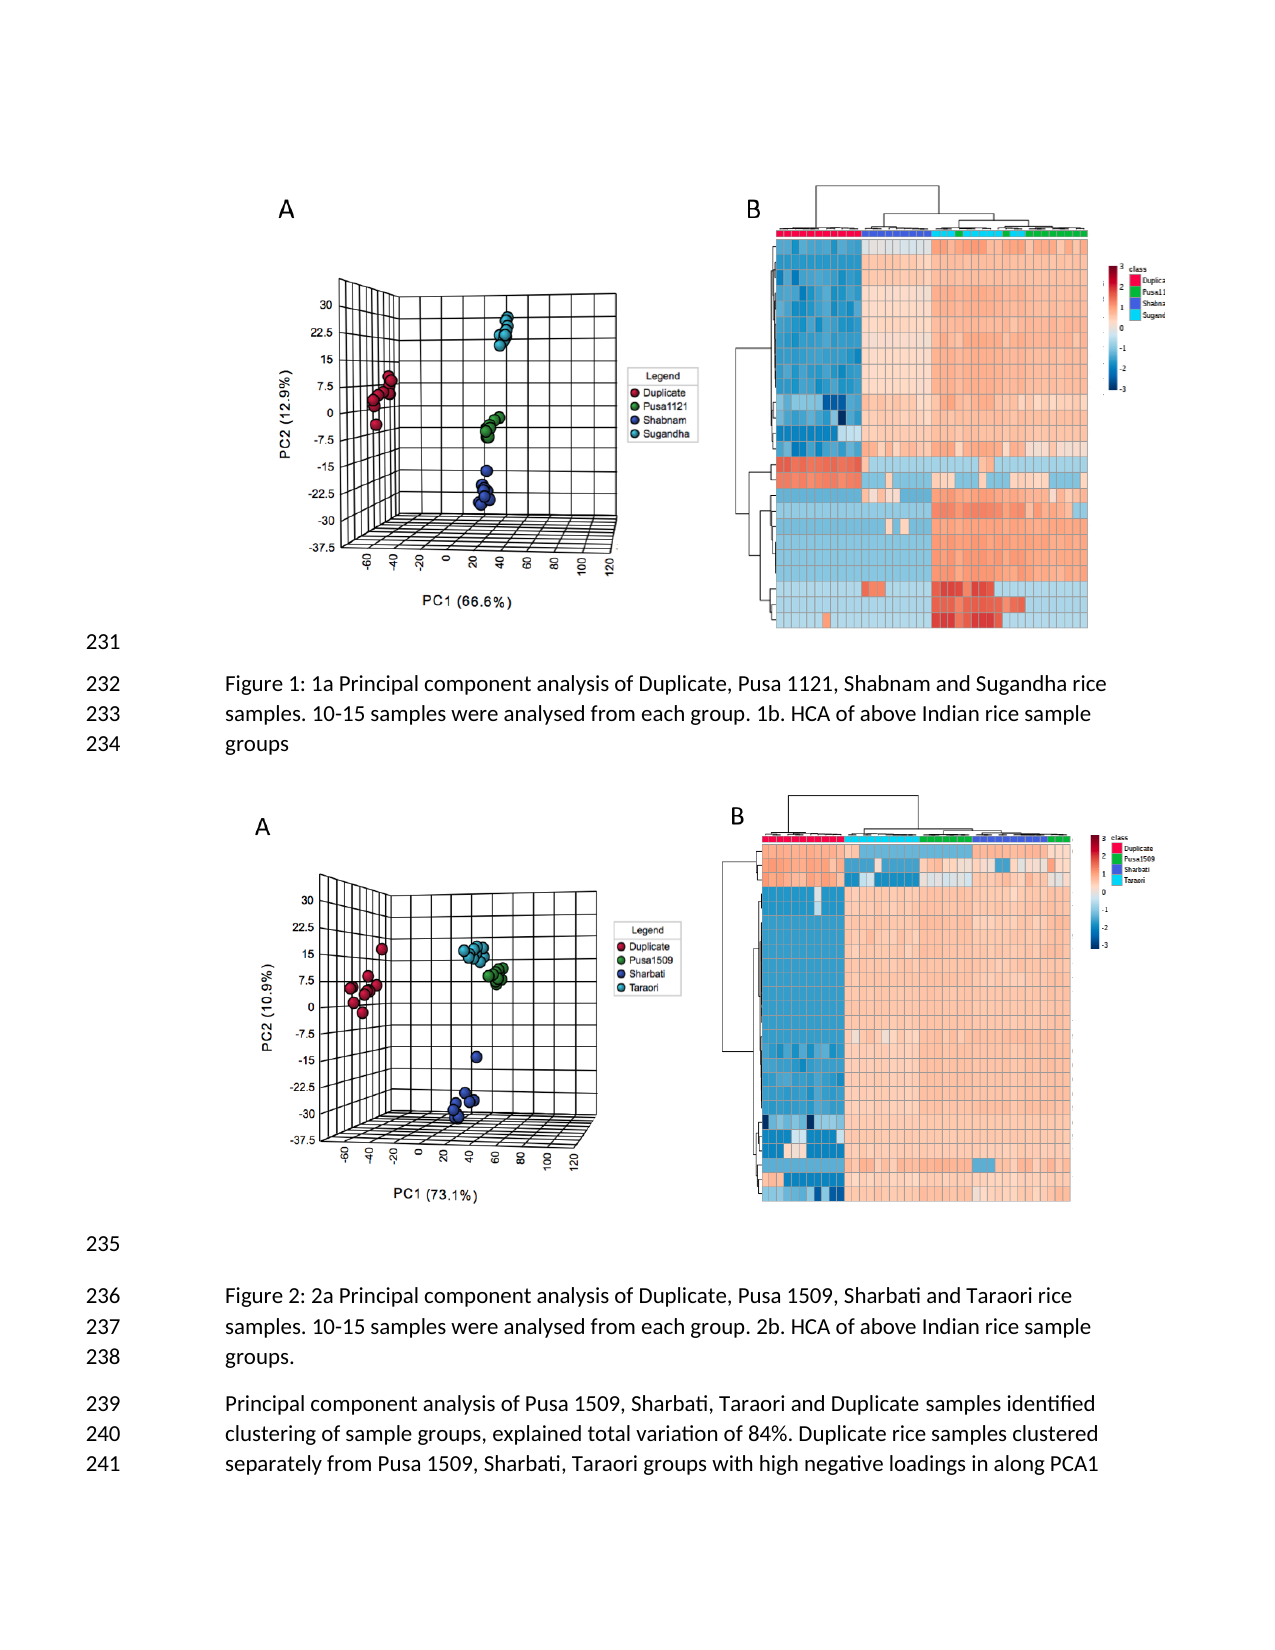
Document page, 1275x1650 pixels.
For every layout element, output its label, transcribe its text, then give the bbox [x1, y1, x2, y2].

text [225, 1389, 1125, 1477]
text Figure 1: 1a Principal component analysis of Duplicate, Pusa 1121, Shabnam and Sugandha rice samples. 10-15 samples were analysed from each group. 1b. HCA of above Indian rice sample groups [225, 669, 1125, 757]
text Figure 2: 2a Principal component analysis of Duplicate, Pusa 1509, Sharbati and Taraori rice samples. 10-15 samples were analysed from each group. 2b. HCA of above Indian rice sample groups. [225, 1282, 1125, 1370]
picture [225, 150, 1200, 650]
picture [225, 776, 1192, 1251]
